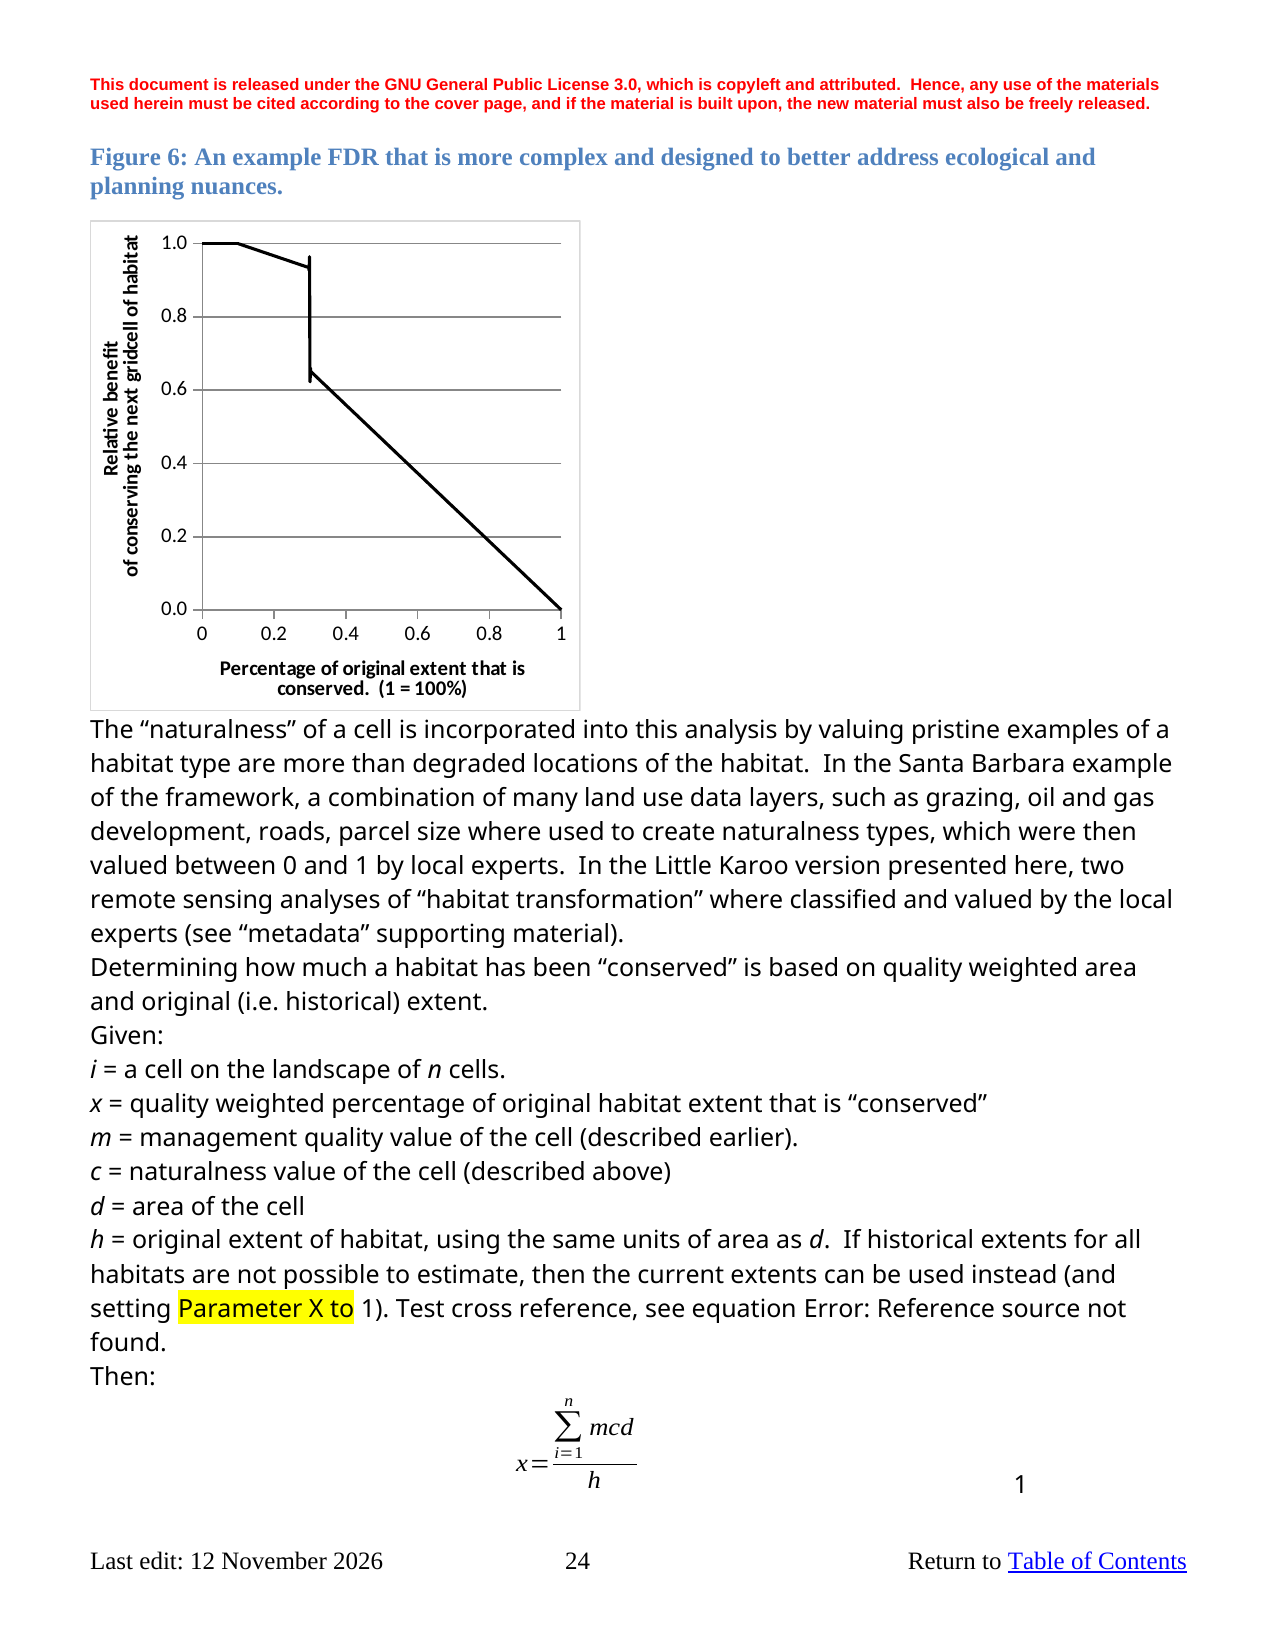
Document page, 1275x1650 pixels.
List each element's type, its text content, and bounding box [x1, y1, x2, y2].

text The “naturalness” of a cell is incorporated into this analysis by valuing pristine examples of a habitat type are more than degraded locations of the habitat. In the Santa Barbara example of the framework, a combination of many land use data layers, such as grazing, oil and gas development, roads, parcel size where used to create naturalness types, which were then valued between 0 and 1 by local experts. In the Little Karoo version presented here, two remote sensing analyses of “habitat transformation” where classified and valued by the local experts (see “metadata” supporting material). [90, 711, 1185, 950]
text i = a cell on the landscape of n cells. [90, 1052, 1185, 1086]
text d = area of the cell [90, 1188, 1185, 1222]
text Then: [90, 1358, 1185, 1392]
text x = quality weighted percentage of original habitat extent that is “conserved” [90, 1086, 1185, 1120]
text (1) [90, 1392, 1185, 1501]
text c = naturalness value of the cell (described above) [90, 1154, 1185, 1188]
text Given: [90, 1018, 1185, 1052]
text Determining how much a habitat has been “conserved” is based on quality weighted area and original (i.e. historical) extent. [90, 950, 1185, 1018]
text m = management quality value of the cell (described earlier). [90, 1120, 1185, 1154]
